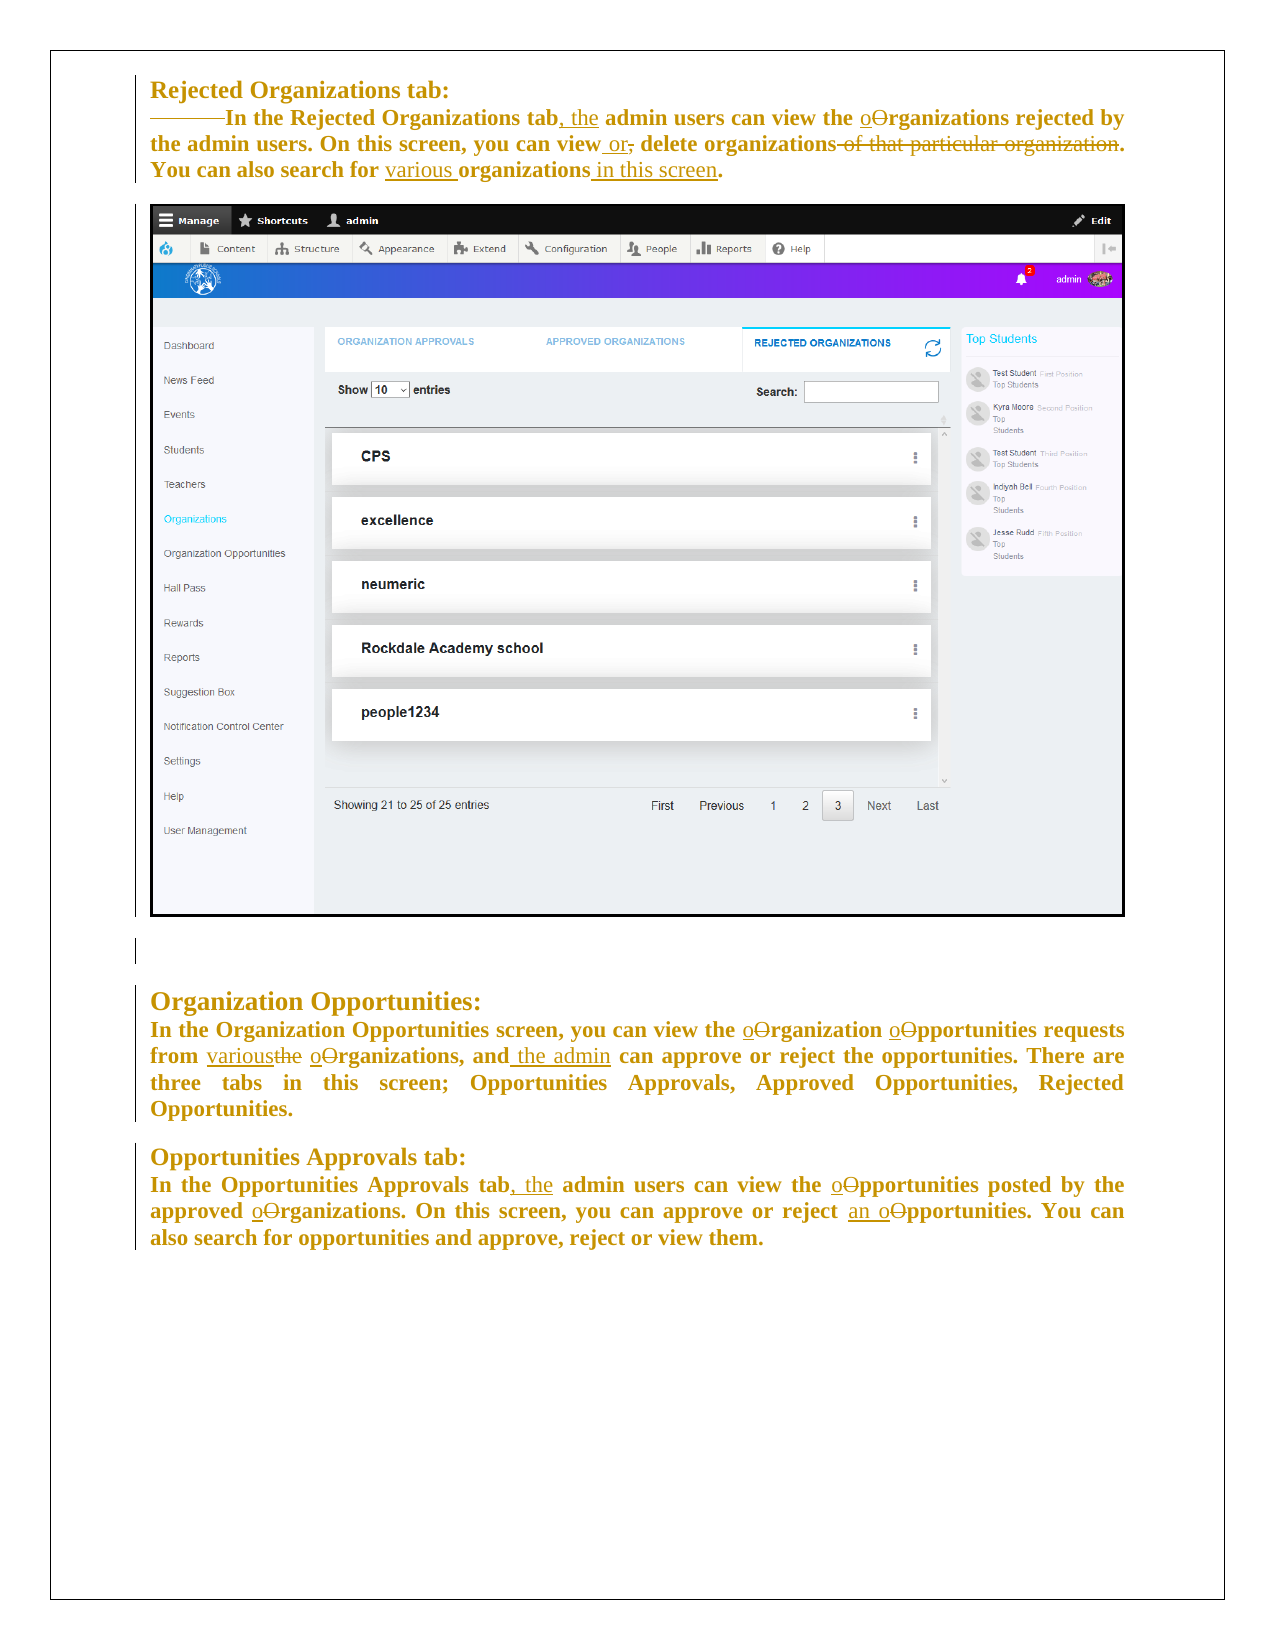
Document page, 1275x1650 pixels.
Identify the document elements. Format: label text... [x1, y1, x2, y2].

text In the Organization Opportunities screen, you can view the rganization pportunities requests from rganizations, and can approve or reject the opportunities. There are three tabs in this screen; Opportunities Approvals, Approved Opportunities, Rejected Opportunities. [150, 1016, 1125, 1122]
text In the Rejected Organizations tab admin users can view the rganizations rejected by the admin users. On this screen, you can view delete organizations. You can also search for organizations. [150, 104, 1125, 183]
subtitle Organization Opportunities: [150, 985, 1125, 1016]
subtitle Rejected Organizations tab: [150, 75, 1125, 104]
text In the Opportunities Approvals tab admin users can view the pportunities posted by the approved rganizations. On this screen, you can approve or reject pportunities. You can also search for opportunities and approve, reject or view them. [150, 1171, 1125, 1250]
subtitle Opportunities Approvals tab: [150, 1142, 1125, 1171]
picture [153, 206, 1122, 914]
